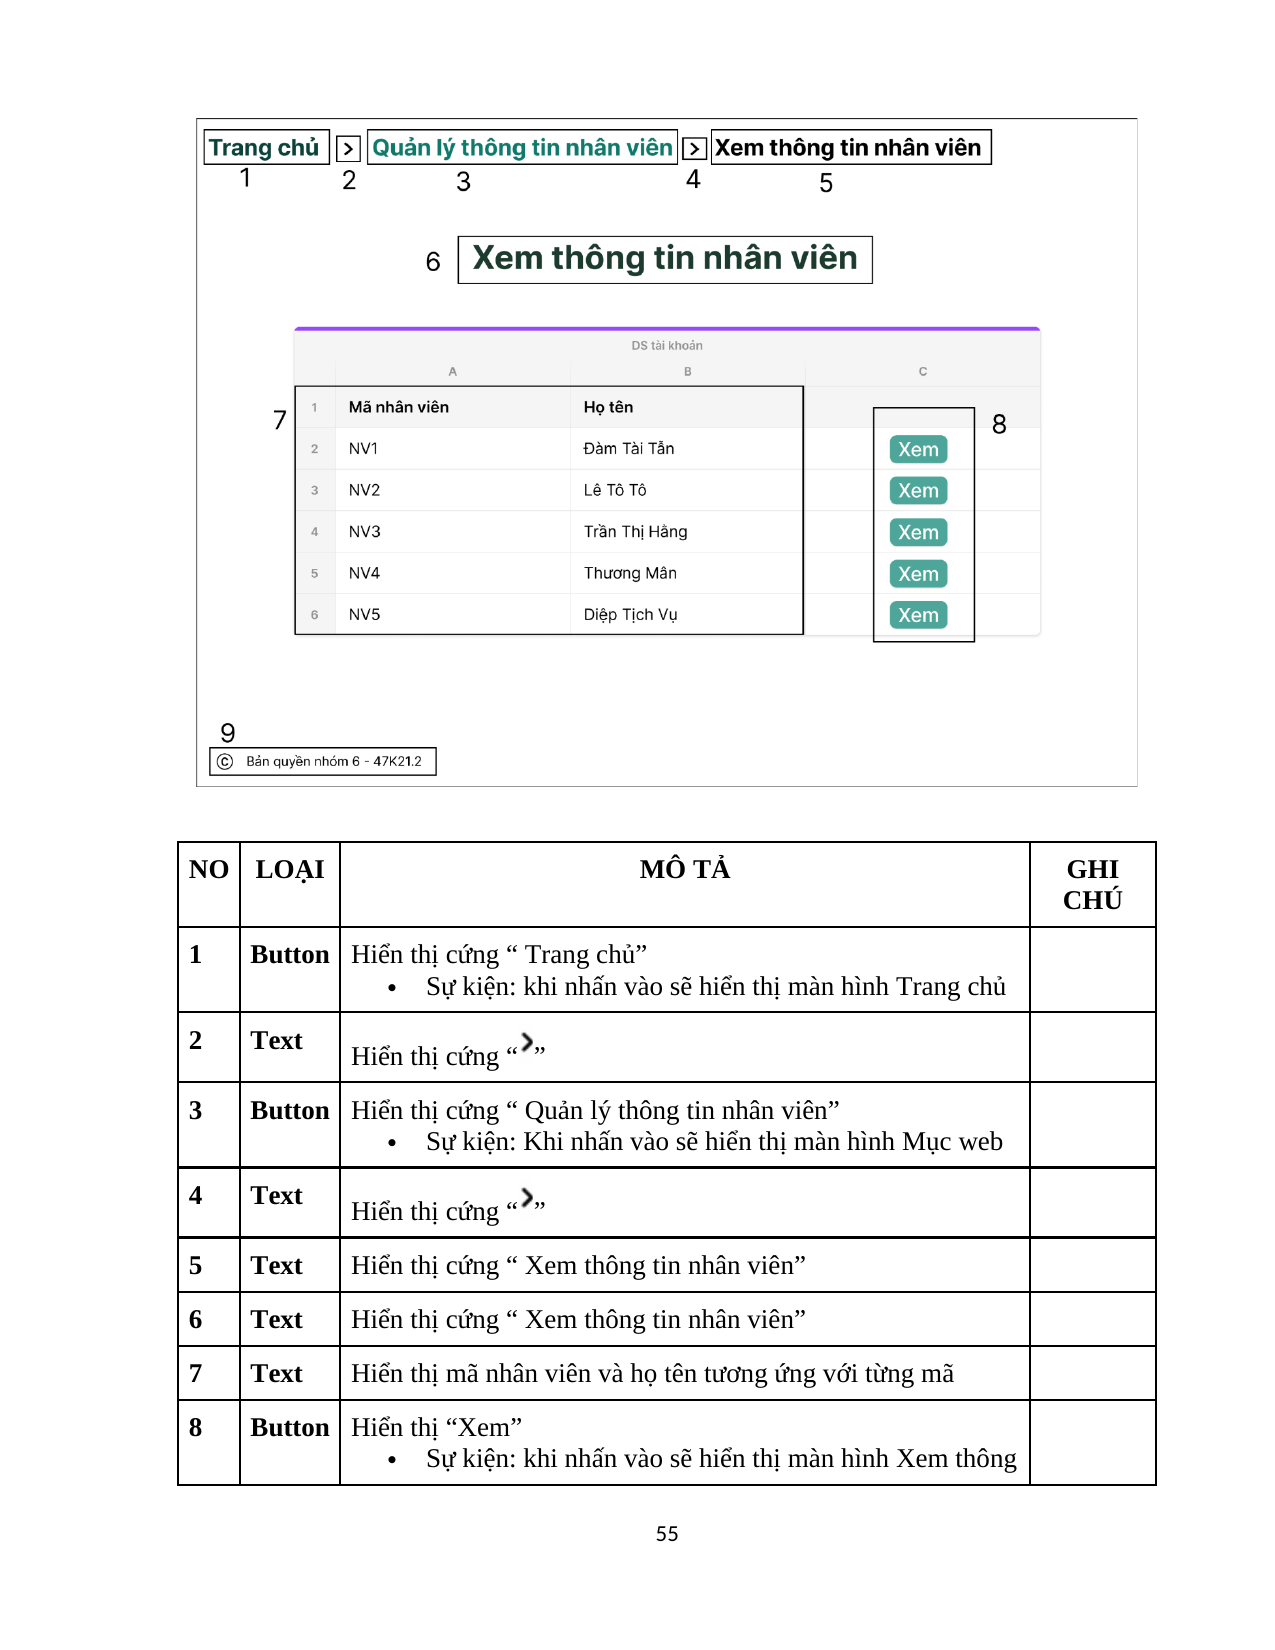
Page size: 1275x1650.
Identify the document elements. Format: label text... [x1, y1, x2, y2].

table_cell [1031, 1239, 1155, 1291]
table_cell [1031, 1013, 1155, 1081]
table_cell Button [241, 1401, 339, 1484]
table_cell 4 [179, 1169, 239, 1236]
table_cell 5 [179, 1239, 239, 1291]
table_cell Button [241, 1083, 339, 1166]
table_header NO [179, 843, 239, 926]
table_cell Hiển thị mã nhân viên và họ tên tương ứng với từng mã [341, 1347, 1029, 1399]
table_cell Text [241, 1347, 339, 1399]
table_cell [1031, 1347, 1155, 1399]
table_header LOẠI [241, 843, 339, 926]
picture [519, 1179, 532, 1220]
table_cell 1 [179, 928, 239, 1011]
table_cell [1031, 1293, 1155, 1344]
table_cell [341, 1401, 1029, 1484]
table_cell 3 [179, 1083, 239, 1166]
table_header MÔ TẢ [341, 843, 1029, 926]
table_cell Hiển thị cứng “ Quản lý thông tin nhân viên” Sự kiện: Khi nhấn vào sẽ hiển thị màn hình Mục web [341, 1083, 1029, 1166]
picture [196, 118, 1138, 787]
table_cell Hiển thị cứng “ Xem thông tin nhân viên” [341, 1239, 1029, 1291]
table_cell [1031, 1169, 1155, 1236]
table_cell 2 [179, 1013, 239, 1081]
table_cell Hiển thị cứng “ Xem thông tin nhân viên” [341, 1293, 1029, 1344]
table_cell Hiển thị cứng “” [341, 1169, 1029, 1236]
table_cell 8 [179, 1401, 239, 1484]
table_cell 6 [179, 1293, 239, 1344]
table_cell [1031, 1401, 1155, 1484]
table_cell Text [241, 1013, 339, 1081]
table_cell Text [241, 1169, 339, 1236]
table_cell 7 [179, 1347, 239, 1399]
table_cell Hiển thị cứng “ Trang chủ” Sự kiện: khi nhấn vào sẽ hiển thị màn hình Trang chủ [341, 928, 1029, 1011]
table_header GHI CHÚ [1031, 843, 1155, 926]
table_cell Text [241, 1239, 339, 1291]
picture [519, 1024, 532, 1064]
table_cell [1031, 928, 1155, 1011]
table_cell [1031, 1083, 1155, 1166]
table_cell Text [241, 1293, 339, 1344]
table_cell Hiển thị cứng “” [341, 1013, 1029, 1081]
table_cell Button [241, 928, 339, 1011]
